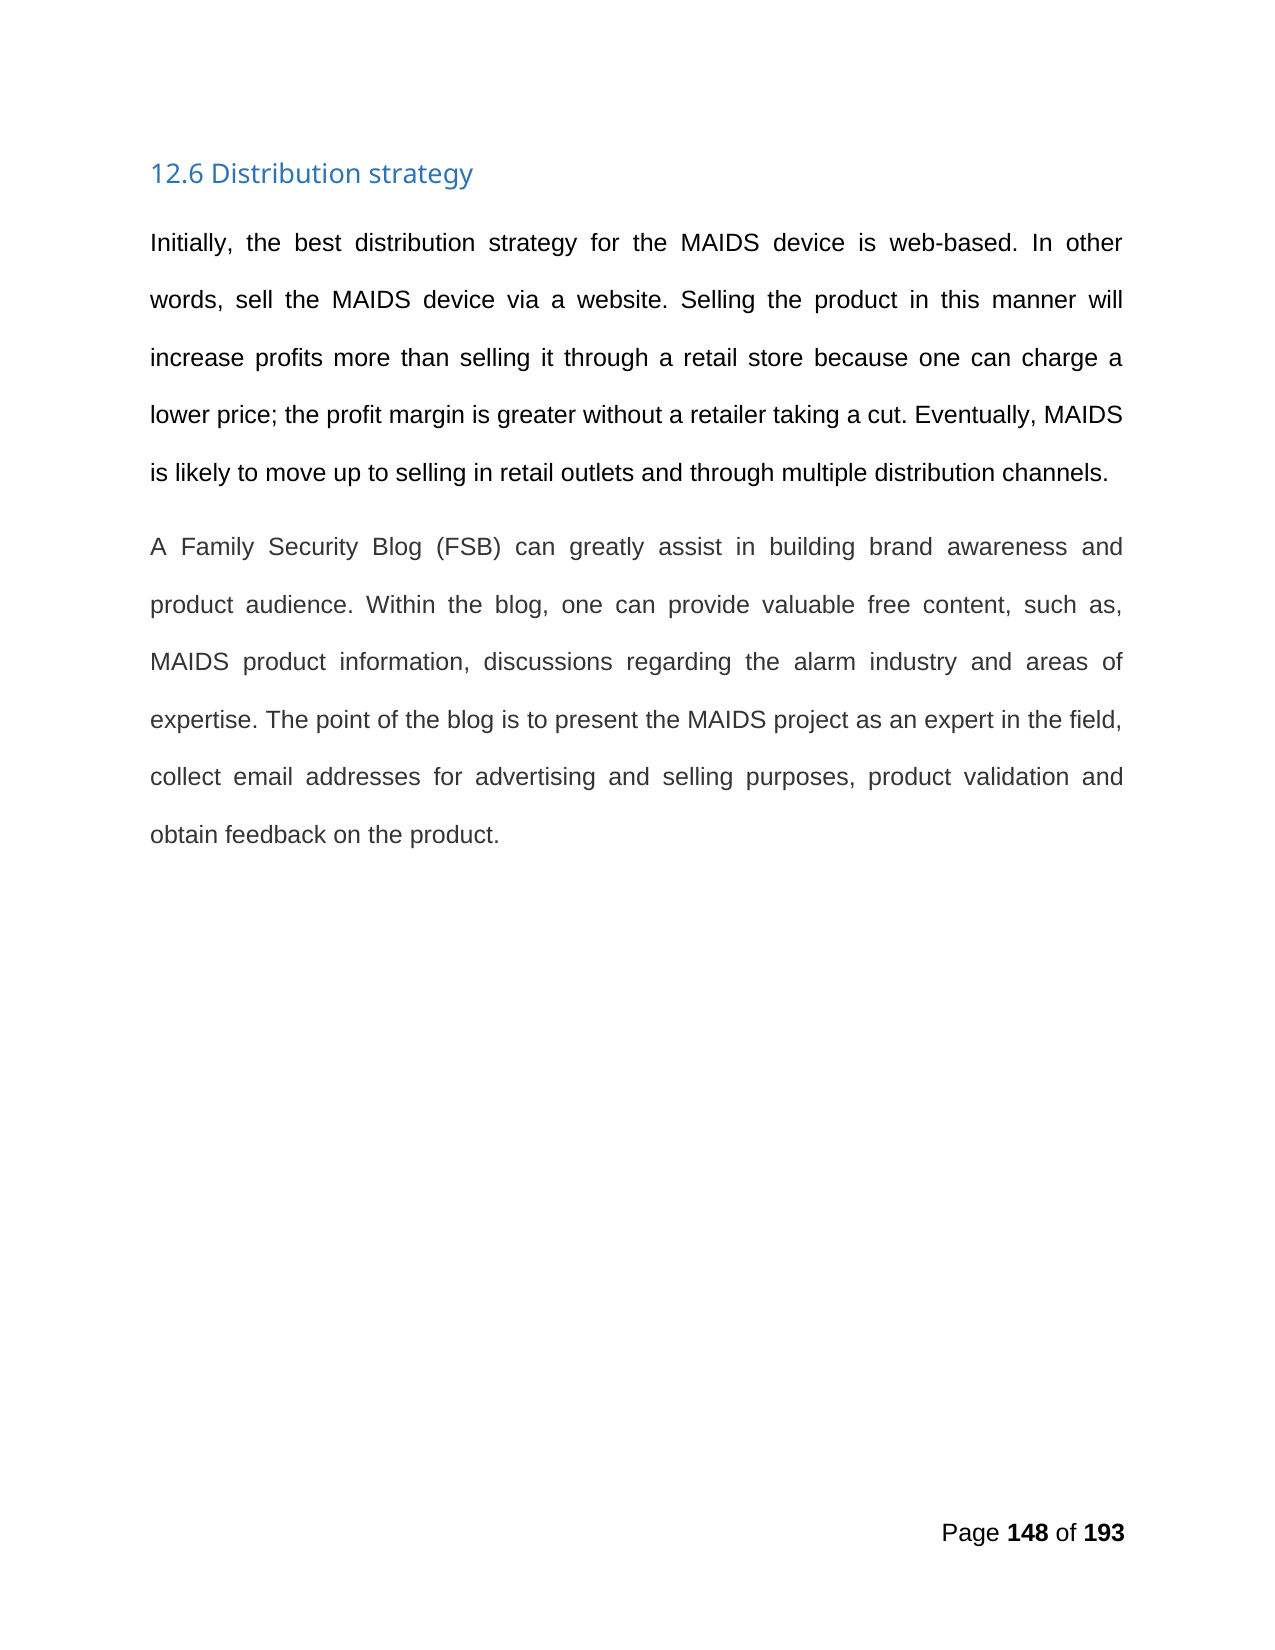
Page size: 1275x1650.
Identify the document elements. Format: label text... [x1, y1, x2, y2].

text Initially, the best distribution strategy for the MAIDS device is web-based. In other words, sell the MAIDS device via a website. Selling the product in this manner will increase profits more than selling it through a retail store because one can charge a lower price; the profit margin is greater without a retailer taking a cut. Eventually, MAIDS is likely to move up to selling in retail outlets and through multiple distribution channels. [150, 228, 1125, 487]
subtitle 12.6 Distribution strategy [150, 154, 1125, 191]
text A Family Security Blog (FSB) can greatly assist in building brand awareness and product audience. Within the blog, one can provide valuable free content, such as, MAIDS product information, discussions regarding the alarm industry and areas of expertise. The point of the blog is to present the MAIDS project as an expert in the field, collect email addresses for advertising and selling purposes, product validation and obtain feedback on the product. [150, 532, 1125, 848]
